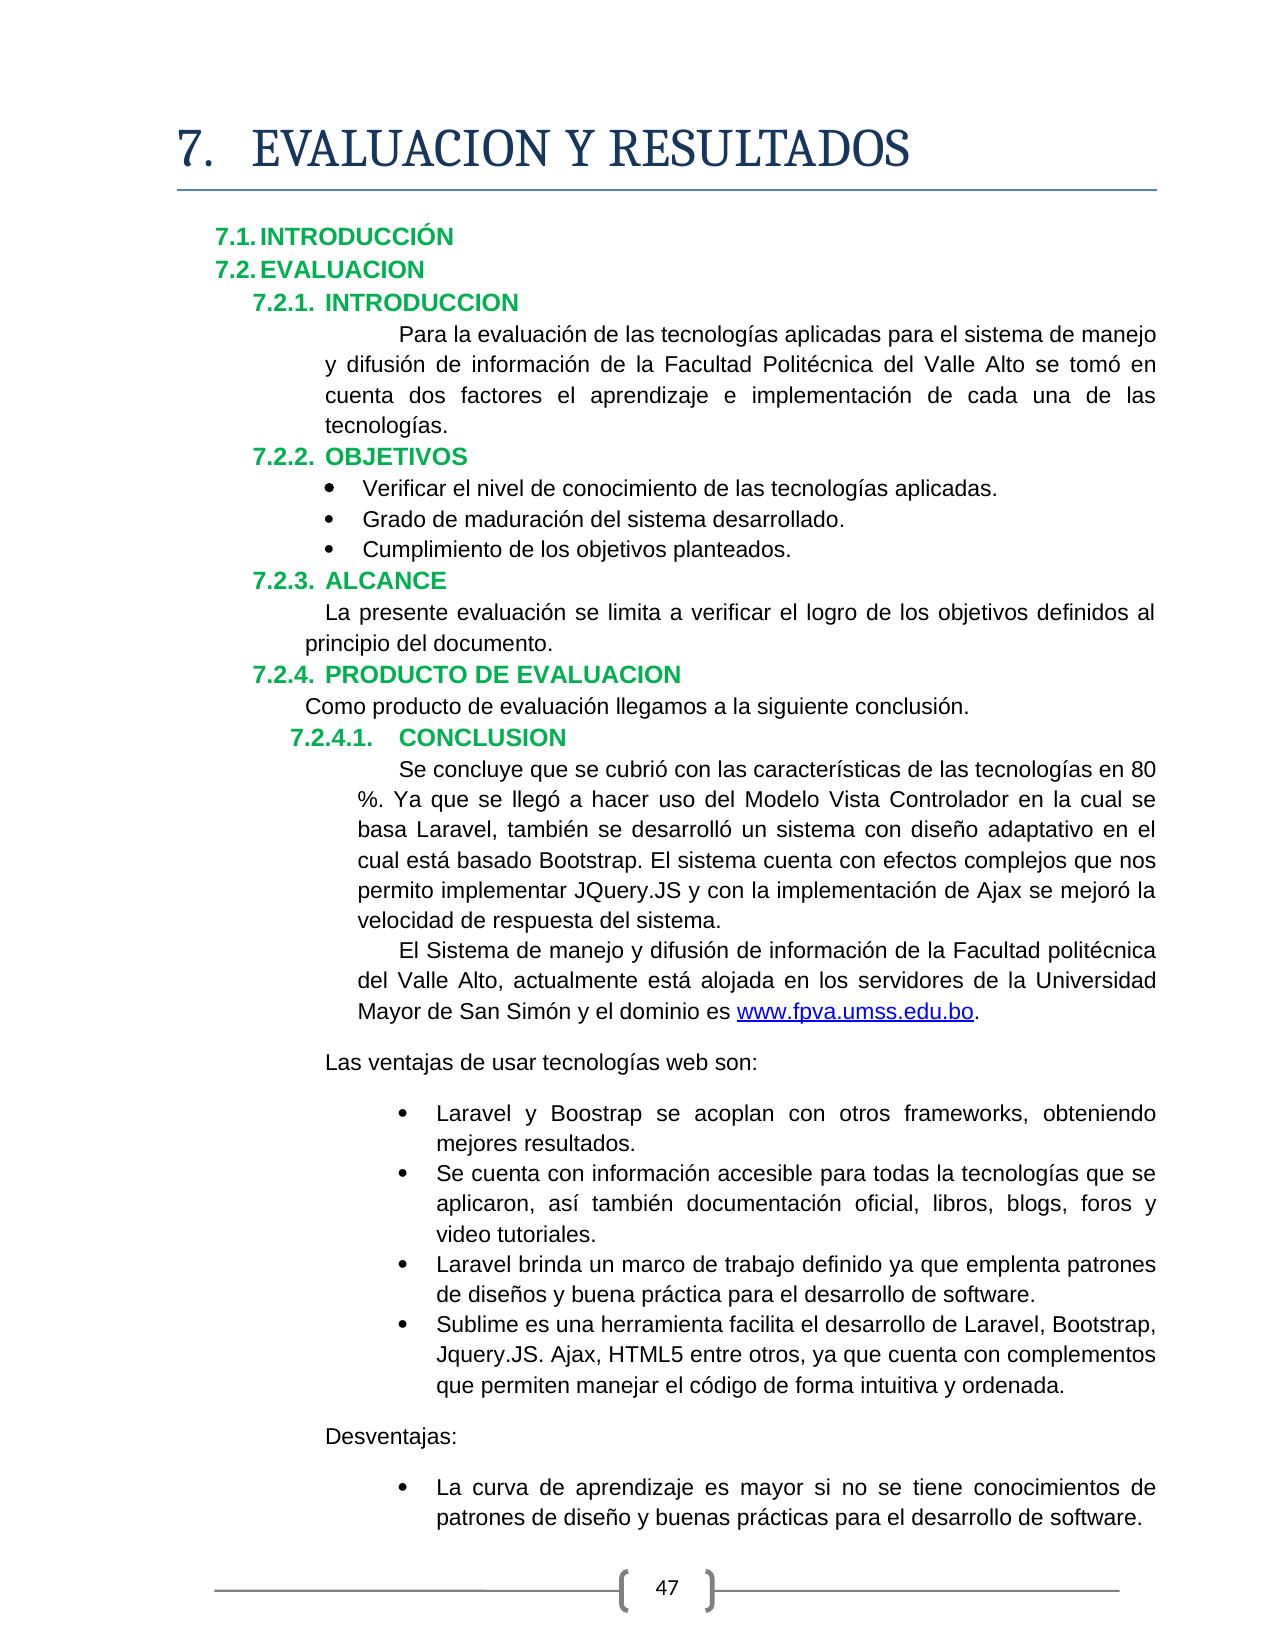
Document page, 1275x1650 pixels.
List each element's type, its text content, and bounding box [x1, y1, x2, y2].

list Se concluye que se cubrió con las características de las tecnologías en 80 %. Ya que se llegó a hacer uso del Modelo Vista Controlador en la cual se basa Laravel, también se desarrolló un sistema con diseño adaptativo en el cual está basado Bootstrap. El sistema cuenta con efectos complejos que nos permito implementar JQuery.JS y con la implementación de Ajax se mejoró la velocidad de respuesta del sistema. [357, 756, 1157, 933]
list INTRODUCCION [252, 288, 1157, 317]
list El Sistema de manejo y difusión de información de la Facultad politécnica del Valle Alto, actualmente está alojada en los servidores de la Universidad Mayor de San Simón y el dominio es www.fpva.umss.edu.bo. [357, 937, 1157, 1024]
list La presente evaluación se limita a verificar el logro de los objetivos definidos al principio del documento. [305, 599, 1157, 656]
text Desventajas: [251, 1423, 1157, 1449]
text Las ventajas de usar tecnologías web son: [177, 1049, 1157, 1075]
list PRODUCTO DE EVALUACION [252, 660, 1157, 688]
title EVALUACION Y RESULTADOS [177, 118, 1157, 189]
list La curva de aprendizaje es mayor si no se tiene conocimientos de patrones de diseño y buenas prácticas para el desarrollo de software. [398, 1474, 1157, 1530]
list Como producto de evaluación llegamos a la siguiente conclusión. [305, 693, 1157, 719]
list Se cuenta con información accesible para todas la tecnologías que se aplicaron, así también documentación oficial, libros, blogs, foros y video tutoriales. [398, 1160, 1157, 1247]
list Sublime es una herramienta facilita el desarrollo de Laravel, Bootstrap, Jquery.JS. Ajax, HTML5 entre otros, ya que cuenta con complementos que permiten manejar el código de forma intuitiva y ordenada. [398, 1311, 1157, 1398]
list Grado de maduración del sistema desarrollado. [325, 506, 1157, 532]
list Verificar el nivel de conocimiento de las tecnologías aplicadas. [325, 475, 1157, 502]
list Laravel brinda un marco de trabajo definido ya que emplenta patrones de diseños y buena práctica para el desarrollo de software. [398, 1251, 1157, 1307]
list EVALUACION [215, 255, 1157, 284]
list Cumplimiento de los objetivos planteados. [325, 536, 1157, 562]
list Laravel y Boostrap se acoplan con otros frameworks, obteniendo mejores resultados. [398, 1100, 1157, 1156]
list INTRODUCCIÓN [215, 222, 1157, 251]
list ALCANCE [252, 566, 1157, 595]
list OBJETIVOS [252, 442, 1157, 471]
list Para la evaluación de las tecnologías aplicadas para el sistema de manejo y difusión de información de la Facultad Politécnica del Valle Alto se tomó en cuenta dos factores el aprendizaje e implementación de cada una de las tecnologías. [325, 321, 1157, 438]
list CONCLUSION [290, 723, 1157, 752]
